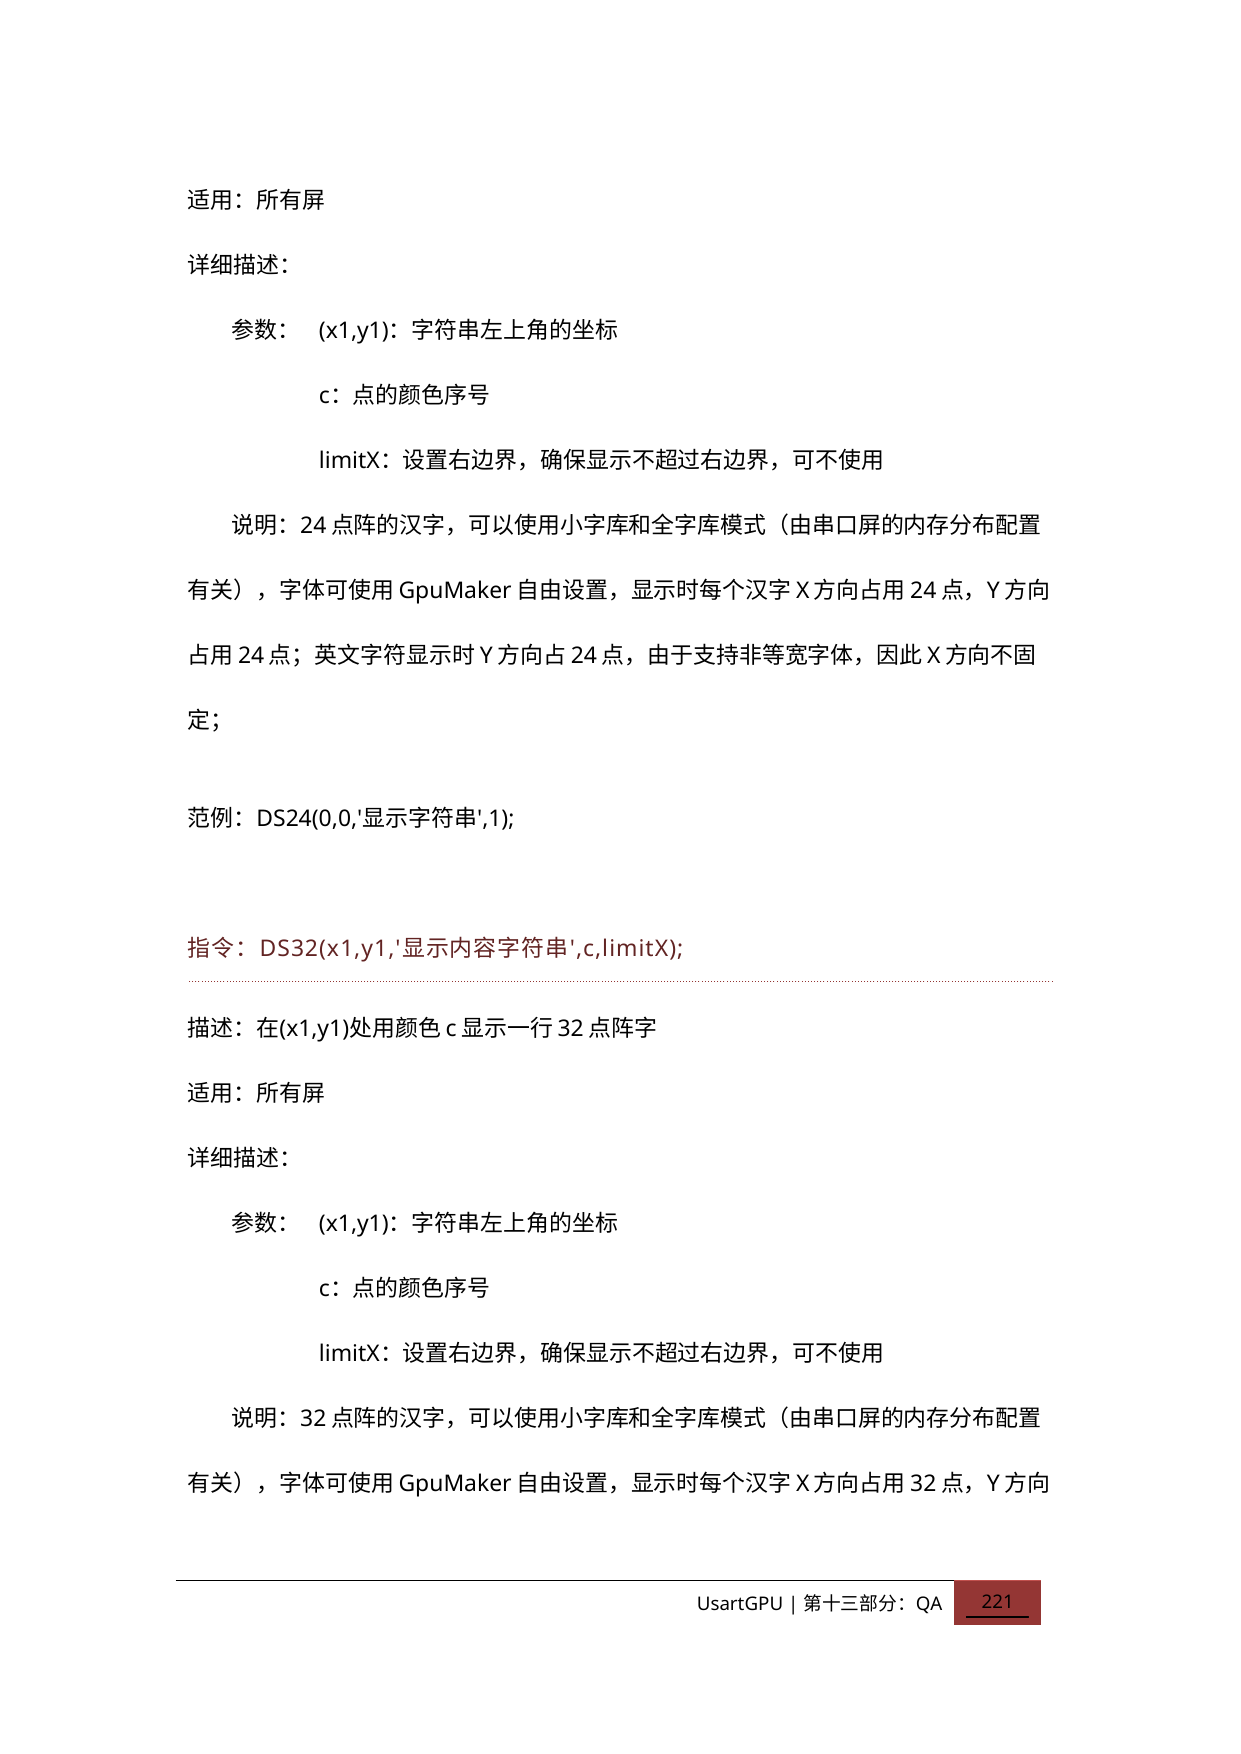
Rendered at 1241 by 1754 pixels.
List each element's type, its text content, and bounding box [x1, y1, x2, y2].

text 范例：DS24(0,0,'显示字符串',1); [187, 784, 1053, 849]
text c：点的颜色序号 [187, 1254, 1053, 1319]
text limitX：设置右边界，确保显示不超过右边界，可不使用 [187, 426, 1053, 491]
text 详细描述： [187, 231, 1053, 296]
text c：点的颜色序号 [187, 361, 1053, 426]
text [187, 1384, 1053, 1514]
text 适用：所有屏 [187, 1059, 1053, 1124]
text 参数： (x1,y1)：字符串左上角的坐标 [187, 296, 1053, 361]
text 详细描述： [187, 1124, 1053, 1189]
text 描述：在(x1,y1)处用颜色c显示一行32点阵字 [187, 994, 1053, 1059]
text 参数： (x1,y1)：字符串左上角的坐标 [187, 1189, 1053, 1254]
text limitX：设置右边界，确保显示不超过右边界，可不使用 [187, 1319, 1053, 1384]
text 适用：所有屏 [187, 166, 1053, 231]
subtitle 指令：DS32(x1,y1,'显示内容字符串',c,limitX); [187, 914, 1053, 982]
text 说明：24点阵的汉字，可以使用小字库和全字库模式（由串口屏的内存分布配置有关），字体可使用GpuMaker自由设置，显示时每个汉字X方向占用24点，Y方向占用24点；英文字符显示时Y方向占24点，由于支持非等宽字体，因此X方向不固定； [187, 491, 1053, 751]
